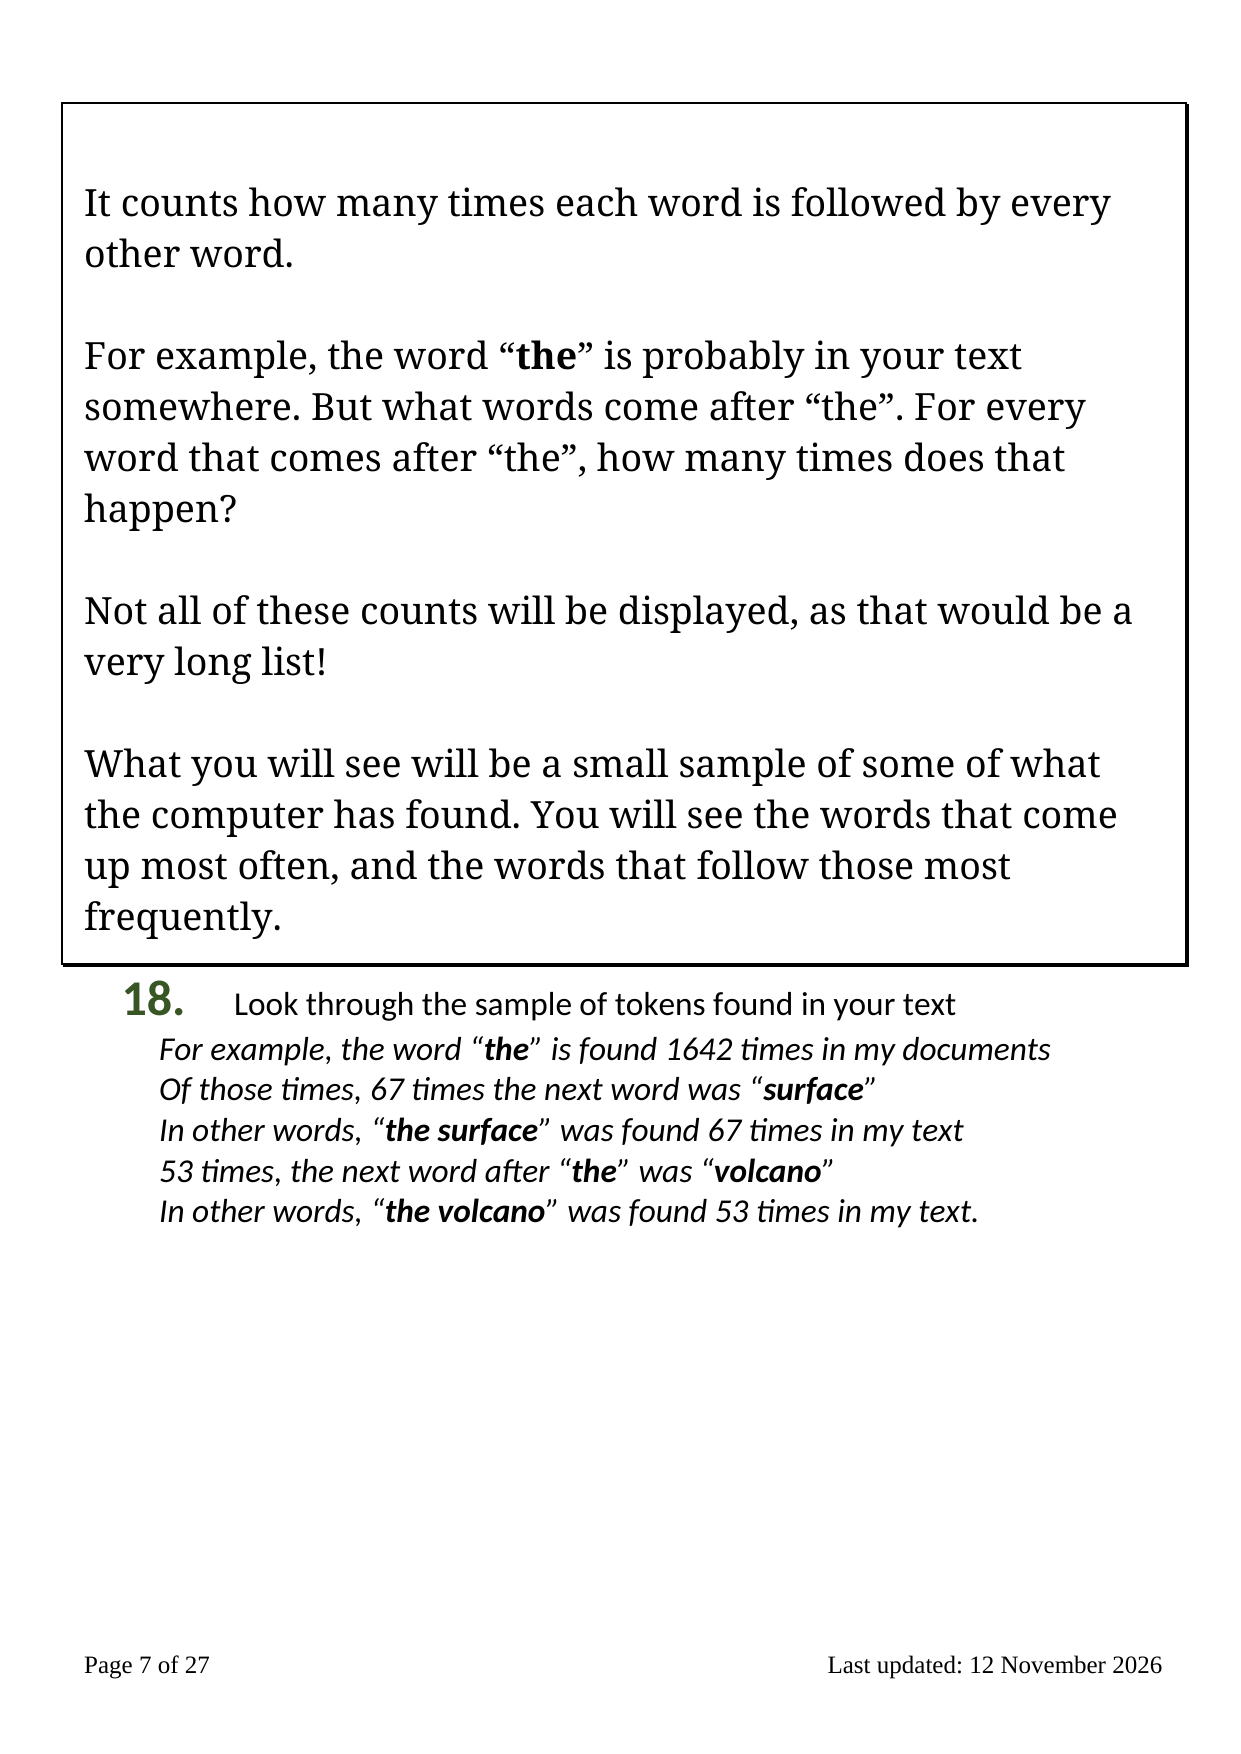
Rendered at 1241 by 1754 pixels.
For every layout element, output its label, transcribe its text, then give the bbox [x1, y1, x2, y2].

text What you will see will be a small sample of some of what the computer has found. You will see the words that come up most often, and the words that follow those most frequently. [63, 714, 1185, 963]
text For example, the word “the” is probably in your text somewhere. But what words come after “the”. For every word that comes after “the”, how many times does that happen? [84, 329, 1164, 533]
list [121, 967, 1164, 1231]
text It counts how many times each word is followed by every other word. [84, 176, 1164, 278]
text Not all of these counts will be displayed, as that would be a very long list! [84, 584, 1164, 686]
